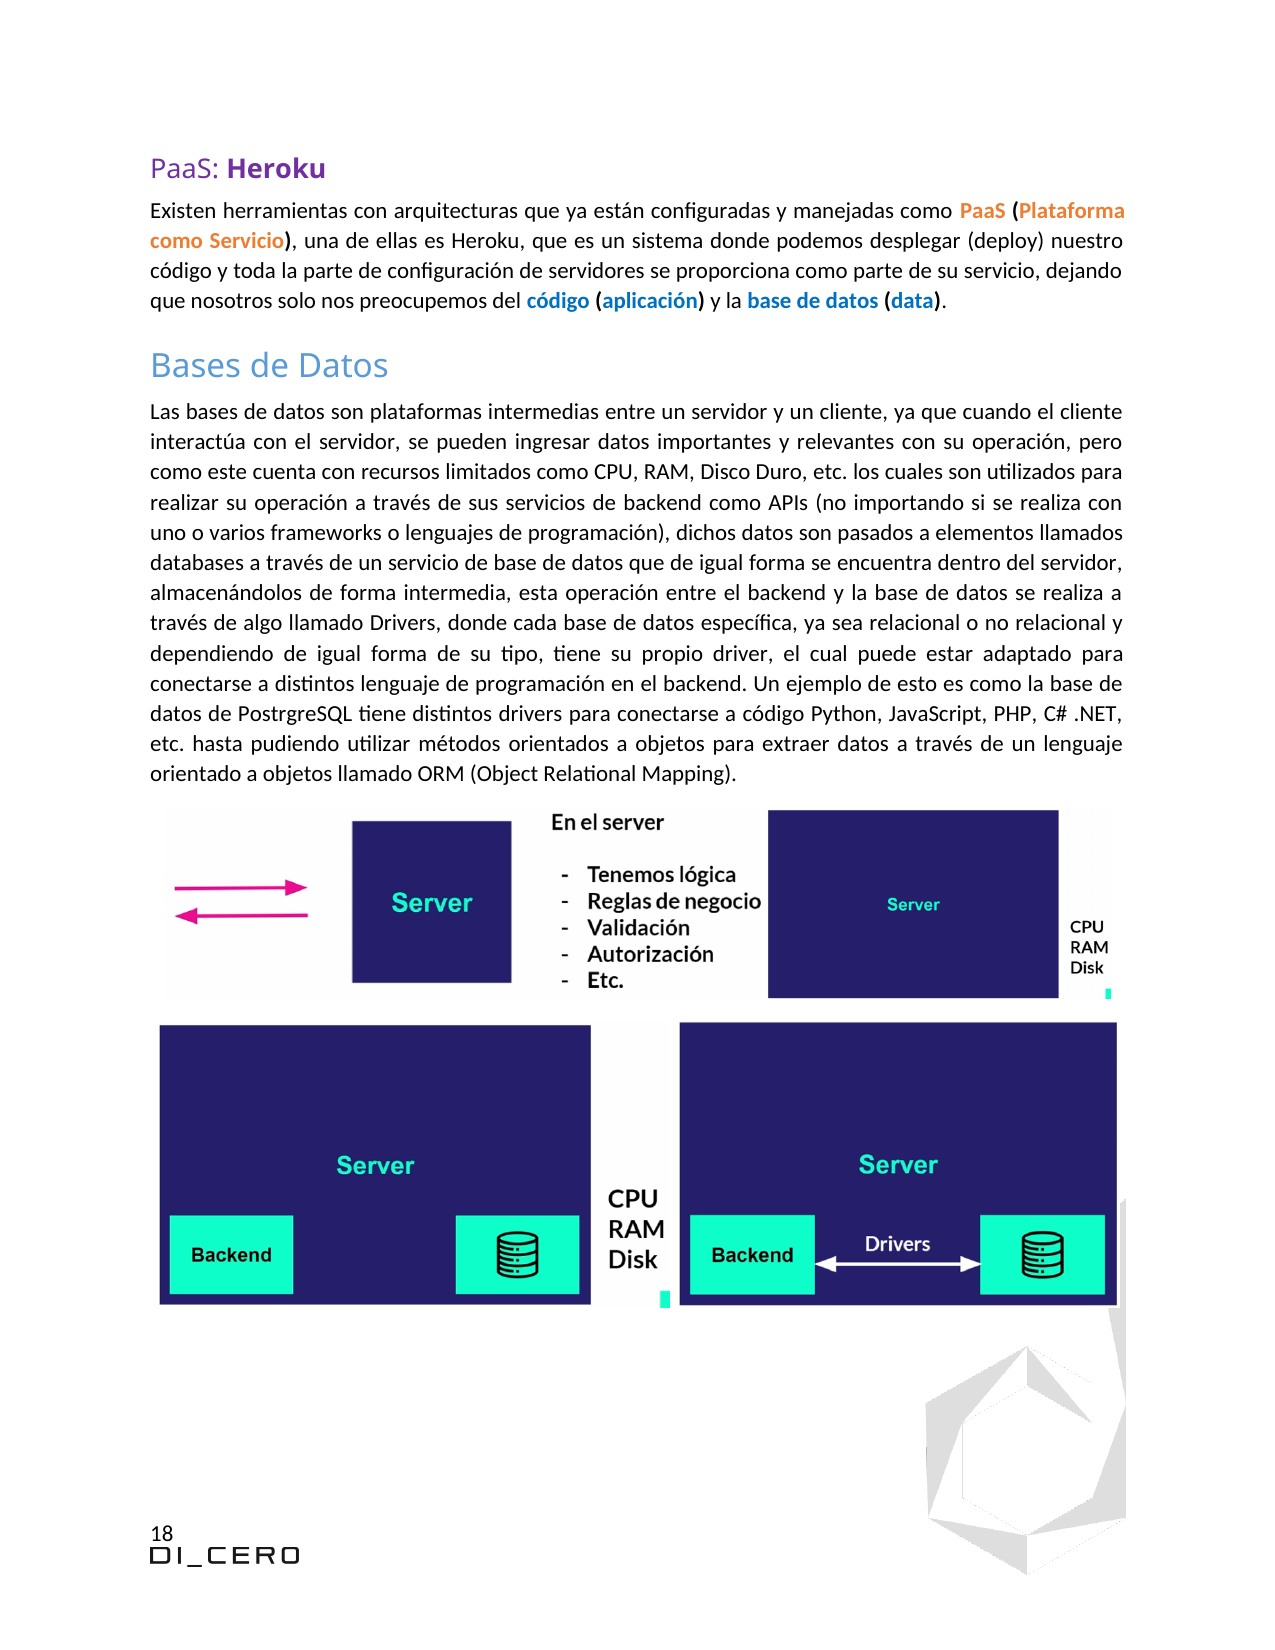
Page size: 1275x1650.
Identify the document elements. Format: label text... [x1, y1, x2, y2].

subtitle Bases de Datos [150, 342, 1125, 387]
picture [675, 1017, 1126, 1575]
picture [155, 1020, 670, 1308]
subtitle PaaS: Heroku [150, 150, 1125, 187]
picture [150, 1547, 299, 1567]
picture [163, 806, 1112, 999]
text Las bases de datos son plataformas intermedias entre un servidor y un cliente, ya que cuando el cliente interactúa con el servidor, se pueden ingresar datos importantes y relevantes con su operación, pero como este cuenta con recursos limitados como CPU, RAM, Disco Duro, etc. los cuales son utilizados para realizar su operación a través de sus servicios de backend como APIs (no importando si se realiza con uno o varios frameworks o lenguajes de programación), dichos datos son pasados a elementos llamados databases a través de un servicio de base de datos que de igual forma se encuentra dentro del servidor, almacenándolos de forma intermedia, esta operación entre el backend y la base de datos se realiza a través de algo llamado Drivers, donde cada base de datos específica, ya sea relacional o no relacional y dependiendo de igual forma de su tipo, tiene su propio driver, el cual puede estar adaptado para conectarse a distintos lenguaje de programación en el backend. Un ejemplo de esto es como la base de datos de PostrgreSQL tiene distintos drivers para conectarse a código Python, JavaScript, PHP, C# .NET, etc. hasta pudiendo utilizar métodos orientados a objetos para extraer datos a través de un lenguaje orientado a objetos llamado ORM (Object Relational Mapping). [150, 397, 1125, 788]
text Existen herramientas con arquitecturas que ya están configuradas y manejadas como PaaS (Plataforma como Servicio), una de ellas es Heroku, que es un sistema donde podemos desplegar (deploy) nuestro código y toda la parte de configuración de servidores se proporciona como parte de su servicio, dejando que nosotros solo nos preocupemos del código (aplicación) y la base de datos (data). [150, 196, 1125, 315]
